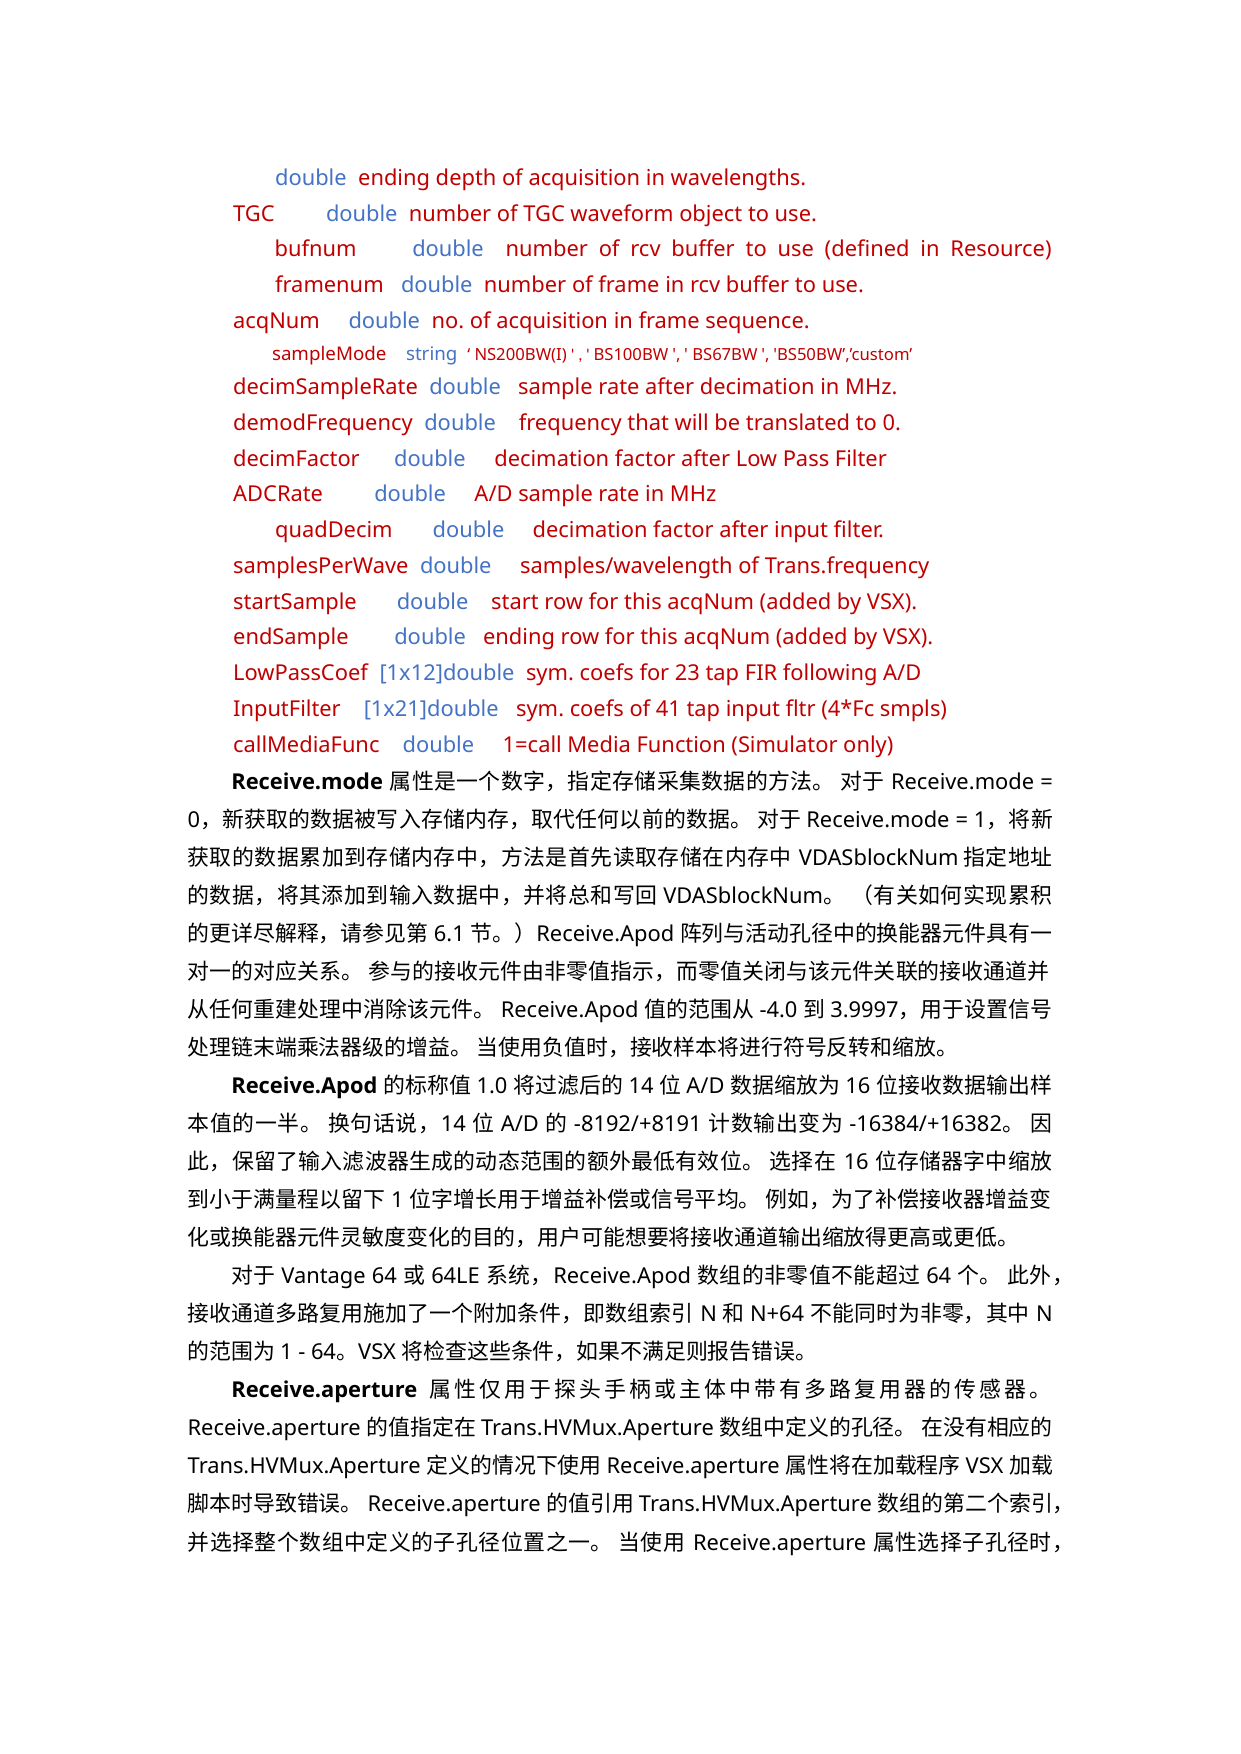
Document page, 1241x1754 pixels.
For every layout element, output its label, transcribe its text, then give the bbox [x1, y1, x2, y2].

text startSample double start row for this acqNum (added by VSX). [187, 586, 1053, 615]
text callMediaFunc double 1=call Media Function (Simulator only) [187, 728, 1053, 758]
text endSample double ending row for this acqNum (added by VSX). [187, 621, 1053, 651]
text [187, 1372, 1053, 1556]
text sampleMode string ‘ NS200BW(I) ' , ' BS100BW ', ' BS67BW ', 'BS50BW’,’custom’ [187, 341, 1053, 366]
text Receive.Apod 的标称值 1.0 将过滤后的 14 位 A/D 数据缩放为 16 位接收数据输出样本值的一半。 换句话说，14 位 A/D 的 -8192/+8191 计数输出变为 -16384/+16382。 因此，保留了输入滤波器生成的动态范围的额外最低有效位。 选择在 16 位存储器字中缩放到小于满量程以留下 1 位字增长用于增益补偿或信号平均。 例如，为了补偿接收器增益变化或换能器元件灵敏度变化的目的，用户可能想要将接收通道输出缩放得更高或更低。 [187, 1068, 1053, 1252]
text acqNum double no. of acquisition in frame sequence. [187, 305, 1053, 335]
text 对于 Vantage 64 或 64LE 系统，Receive.Apod 数组的非零值不能超过 64 个。 此外，接收通道多路复用施加了一个附加条件，即数组索引 N 和 N+64 不能同时为非零，其中 N 的范围为 1 - 64。VSX 将检查这些条件，如果不满足则报告错误。 [187, 1258, 1053, 1366]
text samplesPerWave double samples/wavelength of Trans.frequency [187, 550, 1053, 580]
text quadDecim double decimation factor after input filter. [187, 514, 1053, 544]
text InputFilter [1x21]double sym. coefs of 41 tap input fltr (4*Fc smpls) [187, 693, 1053, 723]
text demodFrequency double frequency that will be translated to 0. [187, 407, 1053, 437]
text Receive.mode 属性是一个数字，指定存储采集数据的方法。 对于 Receive.mode = 0，新获取的数据被写入存储内存，取代任何以前的数据。 对于Receive.mode = 1，将新获取的数据累加到存储内存中，方法是首先读取存储在内存中VDASblockNum指定地址的数据，将其添加到输入数据中，并将总和写回VDASblockNum。 （有关如何实现累积的更详尽解释，请参见第 6.1 节。）Receive.Apod 阵列与活动孔径中的换能器元件具有一对一的对应关系。 参与的接收元件由非零值指示，而零值关闭与该元件关联的接收通道并从任何重建处理中消除该元件。 Receive.Apod 值的范围从 -4.0 到 3.9997，用于设置信号处理链末端乘法器级的增益。 当使用负值时，接收样本将进行符号反转和缩放。 [187, 764, 1053, 1062]
text ADCRate double A/D sample rate in MHz [187, 478, 1053, 508]
text decimFactor double decimation factor after Low Pass Filter [187, 443, 1053, 472]
text LowPassCoef [1x12]double sym. coefs for 23 tap FIR following A/D [187, 657, 1053, 687]
text bufnum double number of rcv buffer to use (defined in Resource) framenum double number of frame in rcv buffer to use. [187, 233, 1053, 299]
text decimSampleRate double sample rate after decimation in MHz. [187, 371, 1053, 401]
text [187, 162, 1053, 192]
text TGC double number of TGC waveform object to use. [187, 198, 1053, 227]
